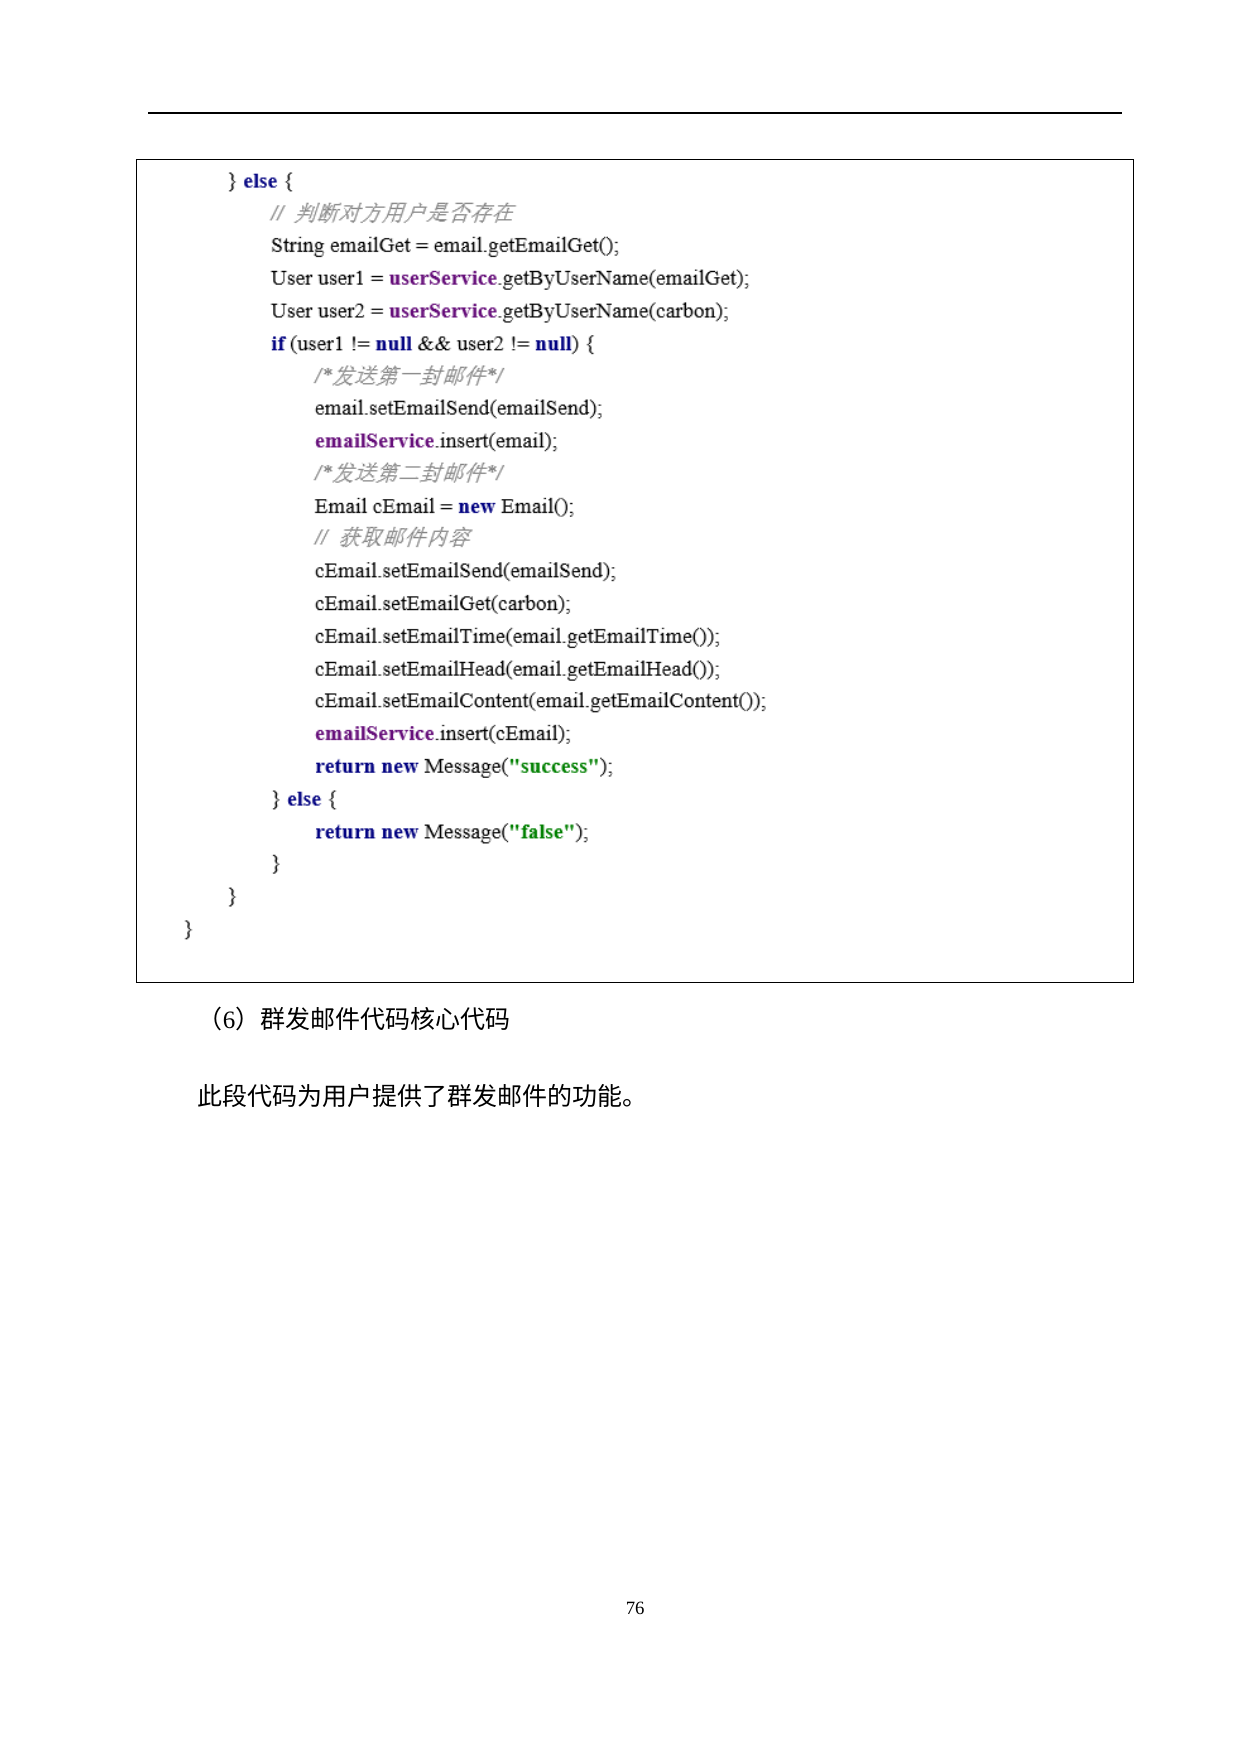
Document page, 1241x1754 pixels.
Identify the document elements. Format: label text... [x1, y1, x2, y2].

picture [147, 160, 877, 947]
text 此段代码为用户提供了群发邮件的功能。 [148, 1060, 1122, 1128]
text （6）群发邮件代码核心代码 [148, 983, 1122, 1051]
table_header [137, 160, 1133, 982]
